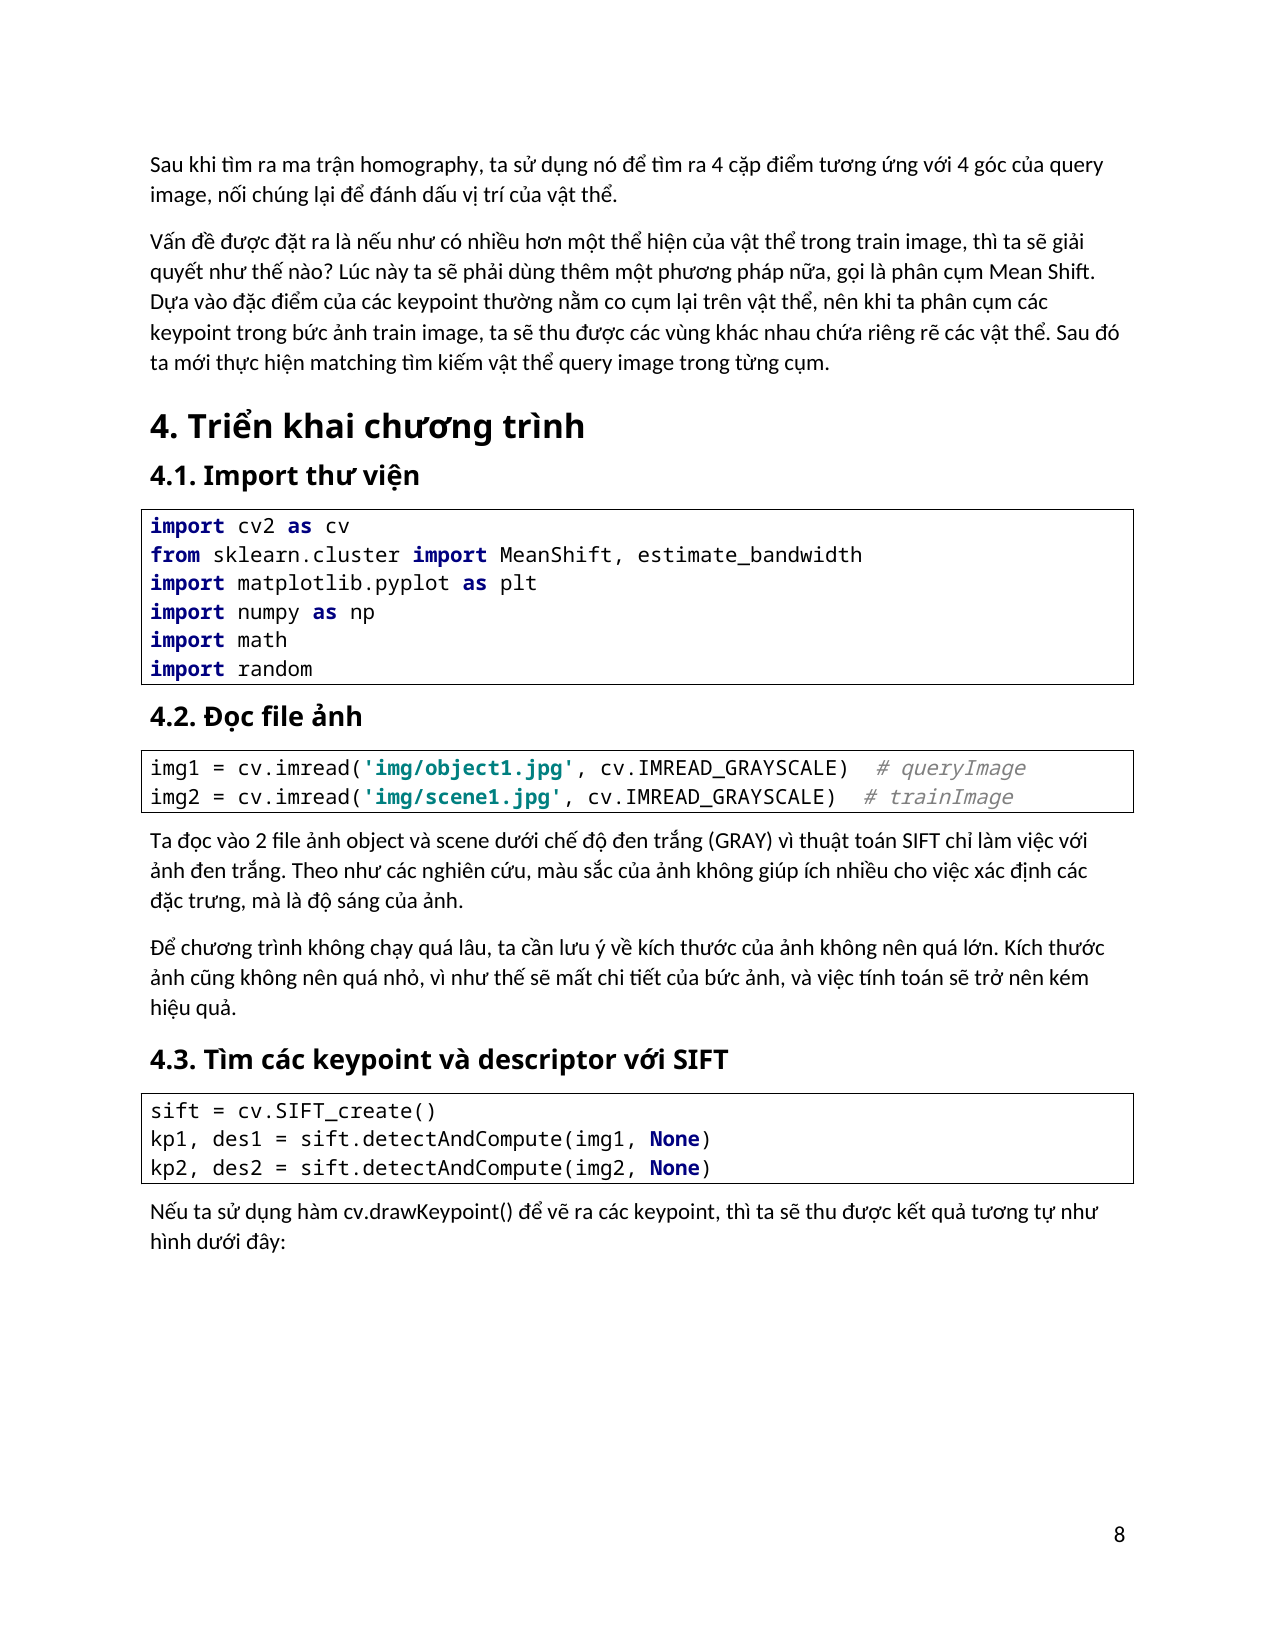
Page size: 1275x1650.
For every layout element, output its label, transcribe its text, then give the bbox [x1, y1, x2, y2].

text img1 = cv.imread('img/object1.jpg', cv.IMREAD_GRAYSCALE) # queryImage img2 = cv.imread('img/scene1.jpg', cv.IMREAD_GRAYSCALE) # trainImage [142, 751, 1133, 812]
subtitle 4.1. Import thư viện [150, 456, 1125, 493]
text Ta đọc vào 2 file ảnh object và scene dưới chế độ đen trắng (GRAY) vì thuật toán SIFT chỉ làm việc với ảnh đen trắng. Theo như các nghiên cứu, màu sắc của ảnh không giúp ích nhiều cho việc xác định các đặc trưng, mà là độ sáng của ảnh. [150, 826, 1125, 914]
text sift = cv.SIFT_create() kp1, des1 = sift.detectAndCompute(img1, None) kp2, des2 = sift.detectAndCompute(img2, None) [142, 1094, 1133, 1183]
text import cv2 as cv from sklearn.cluster import MeanShift, estimate_bandwidth import matplotlib.pyplot as plt import numpy as np import math import random [142, 510, 1133, 684]
text Sau khi tìm ra ma trận homography, ta sử dụng nó để tìm ra 4 cặp điểm tương ứng với 4 góc của query image, nối chúng lại để đánh dấu vị trí của vật thể. [150, 150, 1125, 208]
subtitle Triển khai chương trình [150, 403, 1125, 448]
subtitle 4.2. Đọc file ảnh [150, 698, 1125, 735]
subtitle 4.3. Tìm các keypoint và descriptor với SIFT [150, 1040, 1125, 1077]
text Để chương trình không chạy quá lâu, ta cần lưu ý về kích thước của ảnh không nên quá lớn. Kích thước ảnh cũng không nên quá nhỏ, vì như thế sẽ mất chi tiết của bức ảnh, và việc tính toán sẽ trở nên kém hiệu quả. [150, 933, 1125, 1022]
text Vấn đề được đặt ra là nếu như có nhiều hơn một thể hiện của vật thể trong train image, thì ta sẽ giải quyết như thế nào? Lúc này ta sẽ phải dùng thêm một phương pháp nữa, gọi là phân cụm Mean Shift. Dựa vào đặc điểm của các keypoint thường nằm co cụm lại trên vật thể, nên khi ta phân cụm các keypoint trong bức ảnh train image, ta sẽ thu được các vùng khác nhau chứa riêng rẽ các vật thể. Sau đó ta mới thực hiện matching tìm kiếm vật thể query image trong từng cụm. [150, 227, 1125, 376]
text Nếu ta sử dụng hàm cv.drawKeypoint() để vẽ ra các keypoint, thì ta sẽ thu được kết quả tương tự như hình dưới đây: [150, 1197, 1125, 1255]
